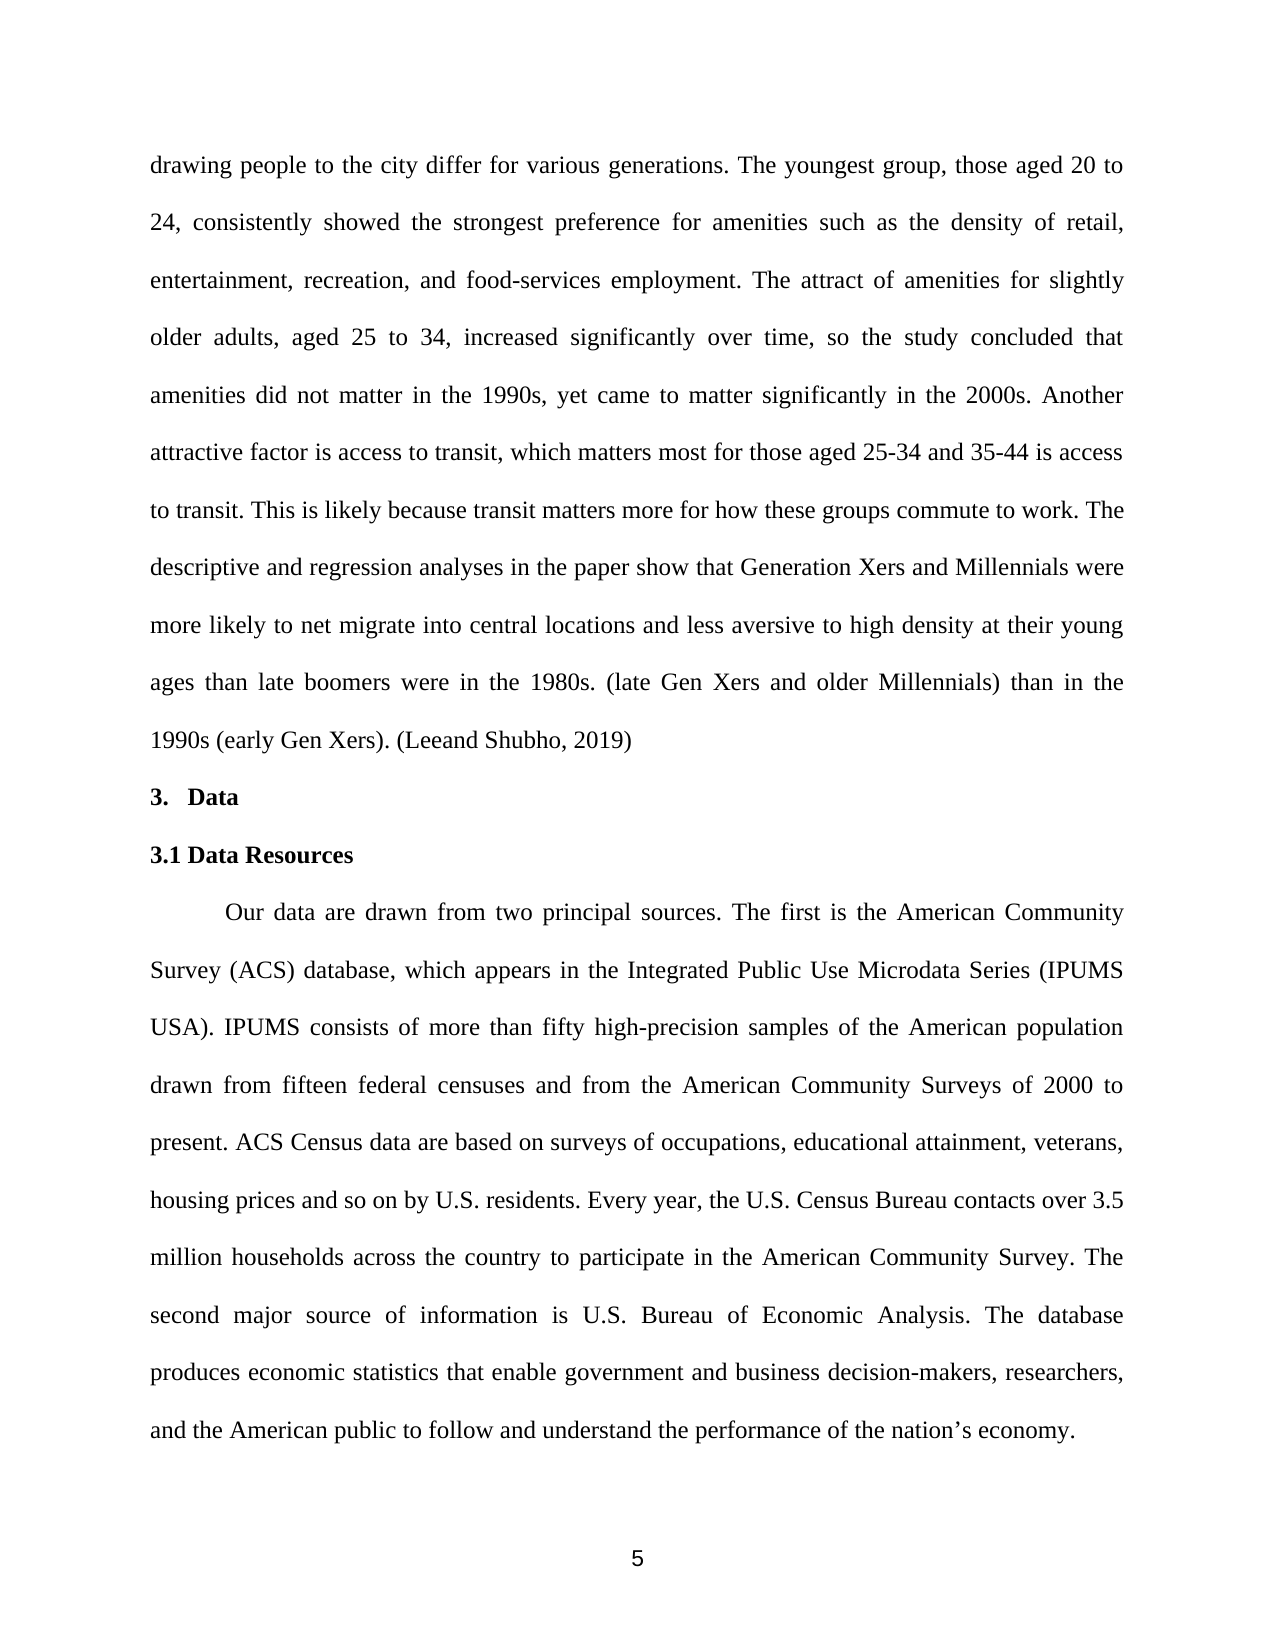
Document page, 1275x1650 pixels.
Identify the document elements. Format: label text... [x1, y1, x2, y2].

list Data Resources [150, 840, 1125, 869]
list Data [150, 782, 1125, 811]
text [150, 150, 1125, 754]
text Our data are drawn from two principal sources. The first is the American Community Survey (ACS) database, which appears in the Integrated Public Use Microdata Series (IPUMS USA). IPUMS consists of more than fifty high-precision samples of the American population drawn from fifteen federal censuses and from the American Community Surveys of 2000 to present. ACS Census data are based on surveys of occupations, educational attainment, veterans, housing prices and so on by U.S. residents. Every year, the U.S. Census Bureau contacts over 3.5 million households across the country to participate in the American Community Survey. The second major source of information is U.S. Bureau of Economic Analysis. The database produces economic statistics that enable government and business decision-makers, researchers, and the American public to follow and understand the performance of the nation’s economy. [150, 897, 1125, 1444]
